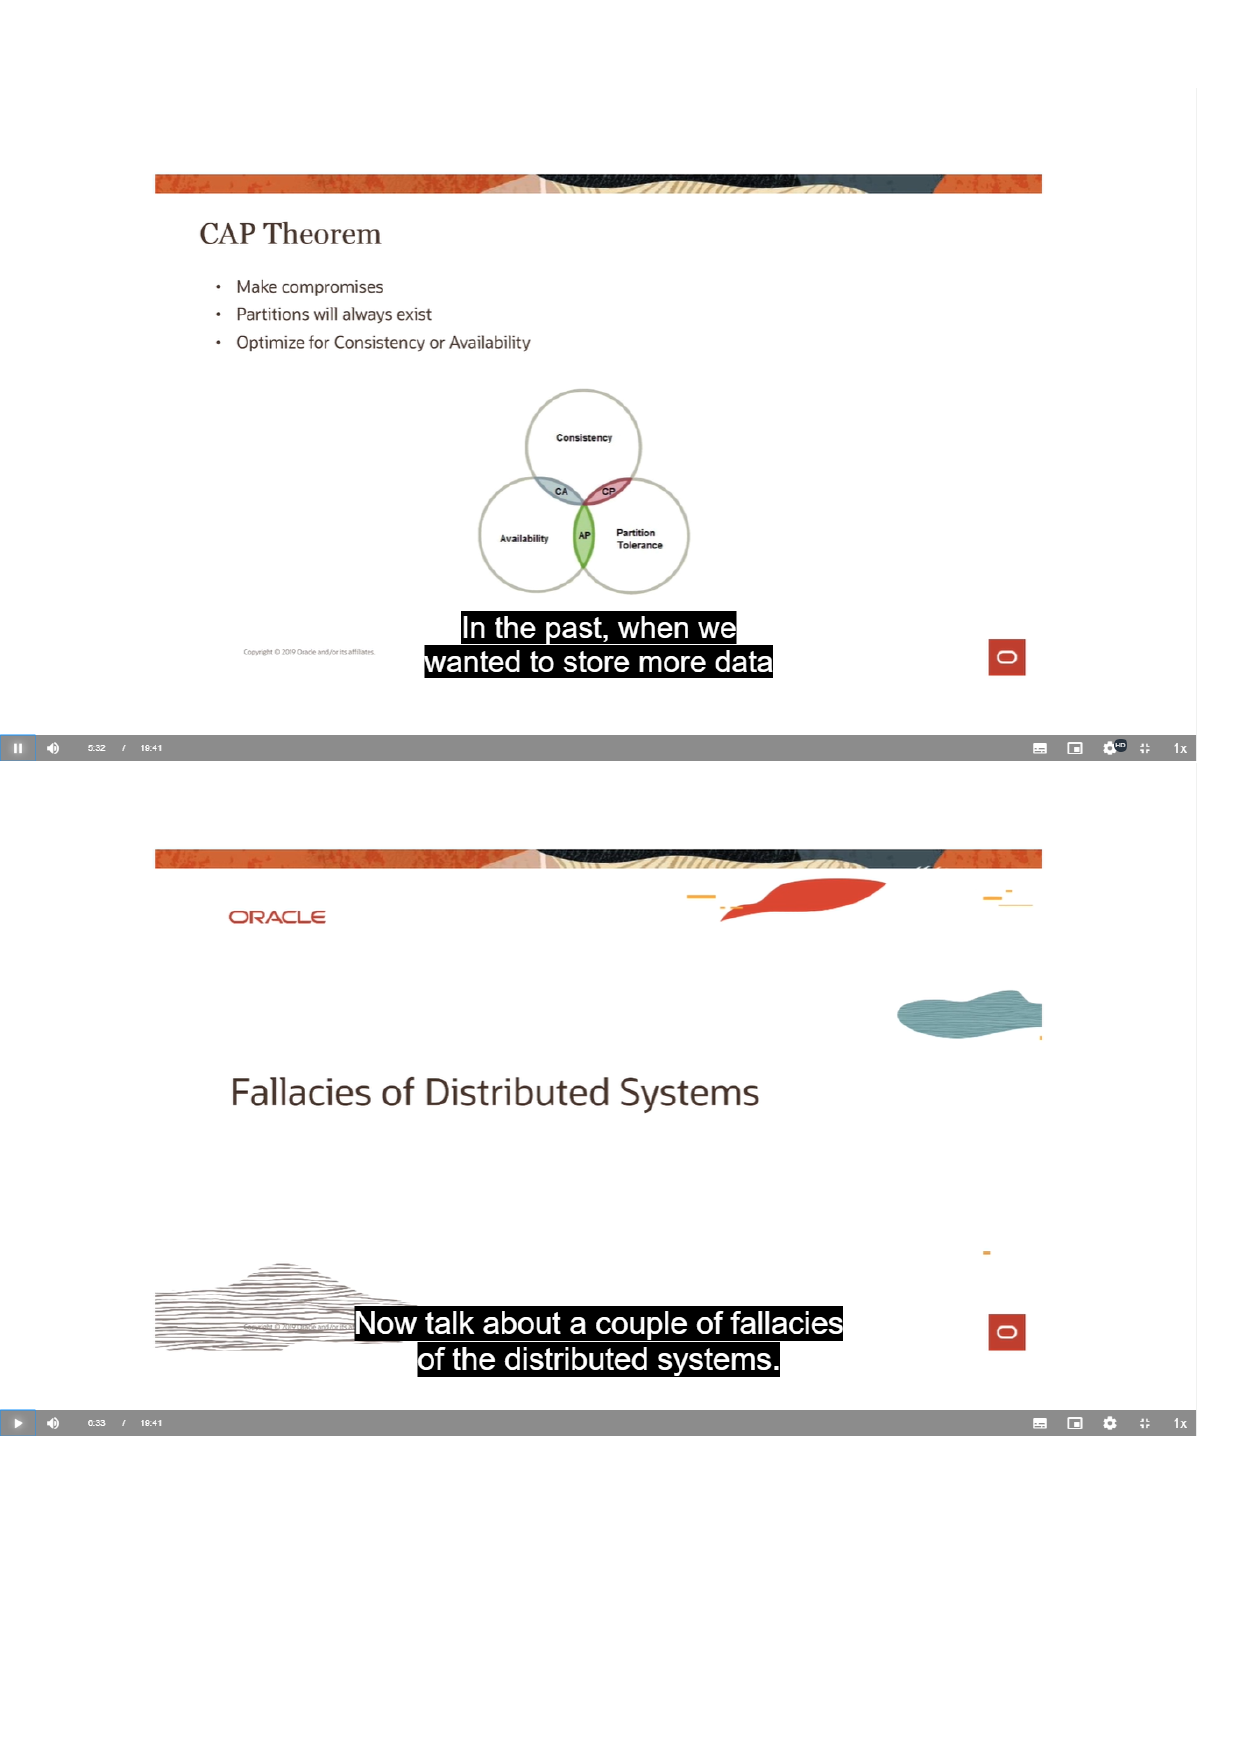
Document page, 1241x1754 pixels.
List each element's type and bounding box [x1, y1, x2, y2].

picture [0, 763, 1197, 1436]
picture [0, 88, 1197, 761]
